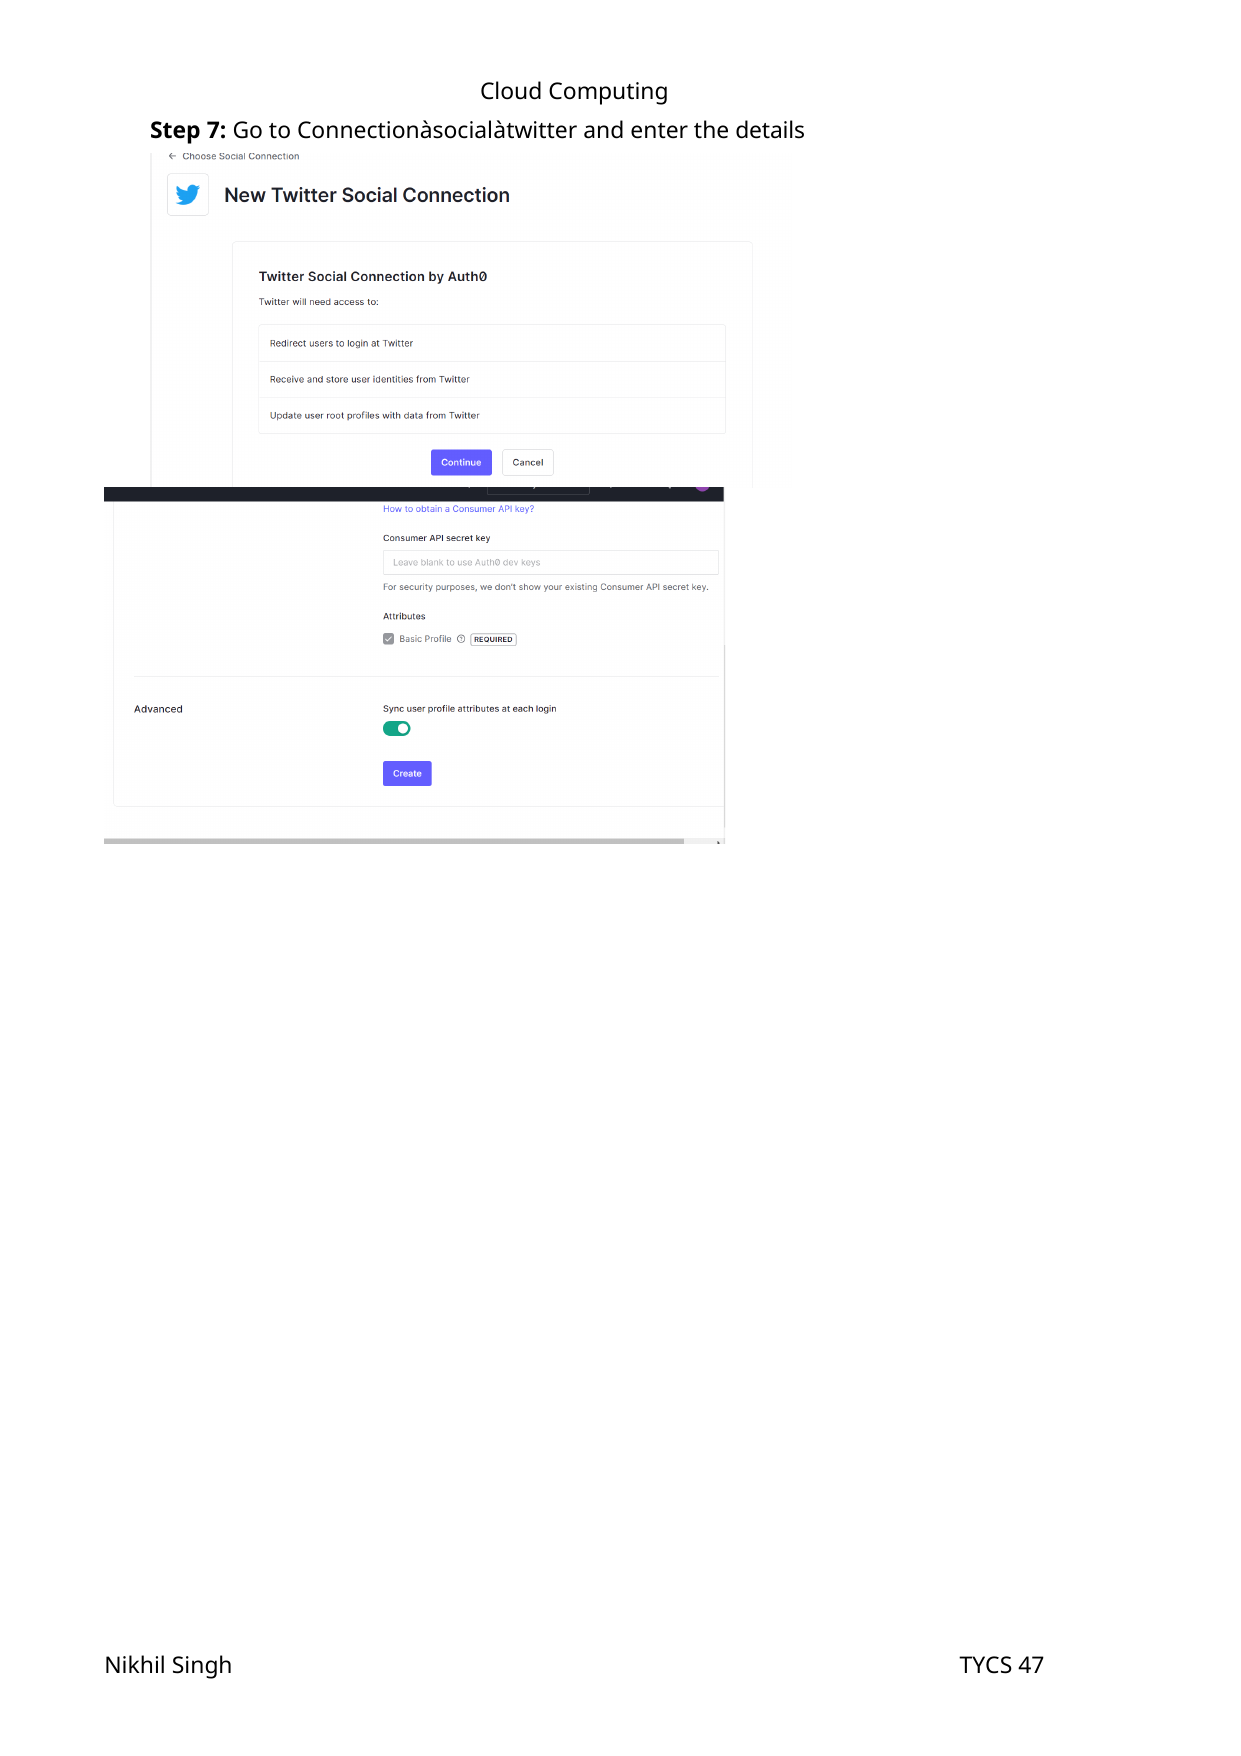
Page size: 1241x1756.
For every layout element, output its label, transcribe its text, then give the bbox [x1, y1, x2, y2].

text Step 7: Go to Connectionàsocialàtwitter and enter the details [150, 114, 1240, 145]
picture [104, 153, 792, 844]
